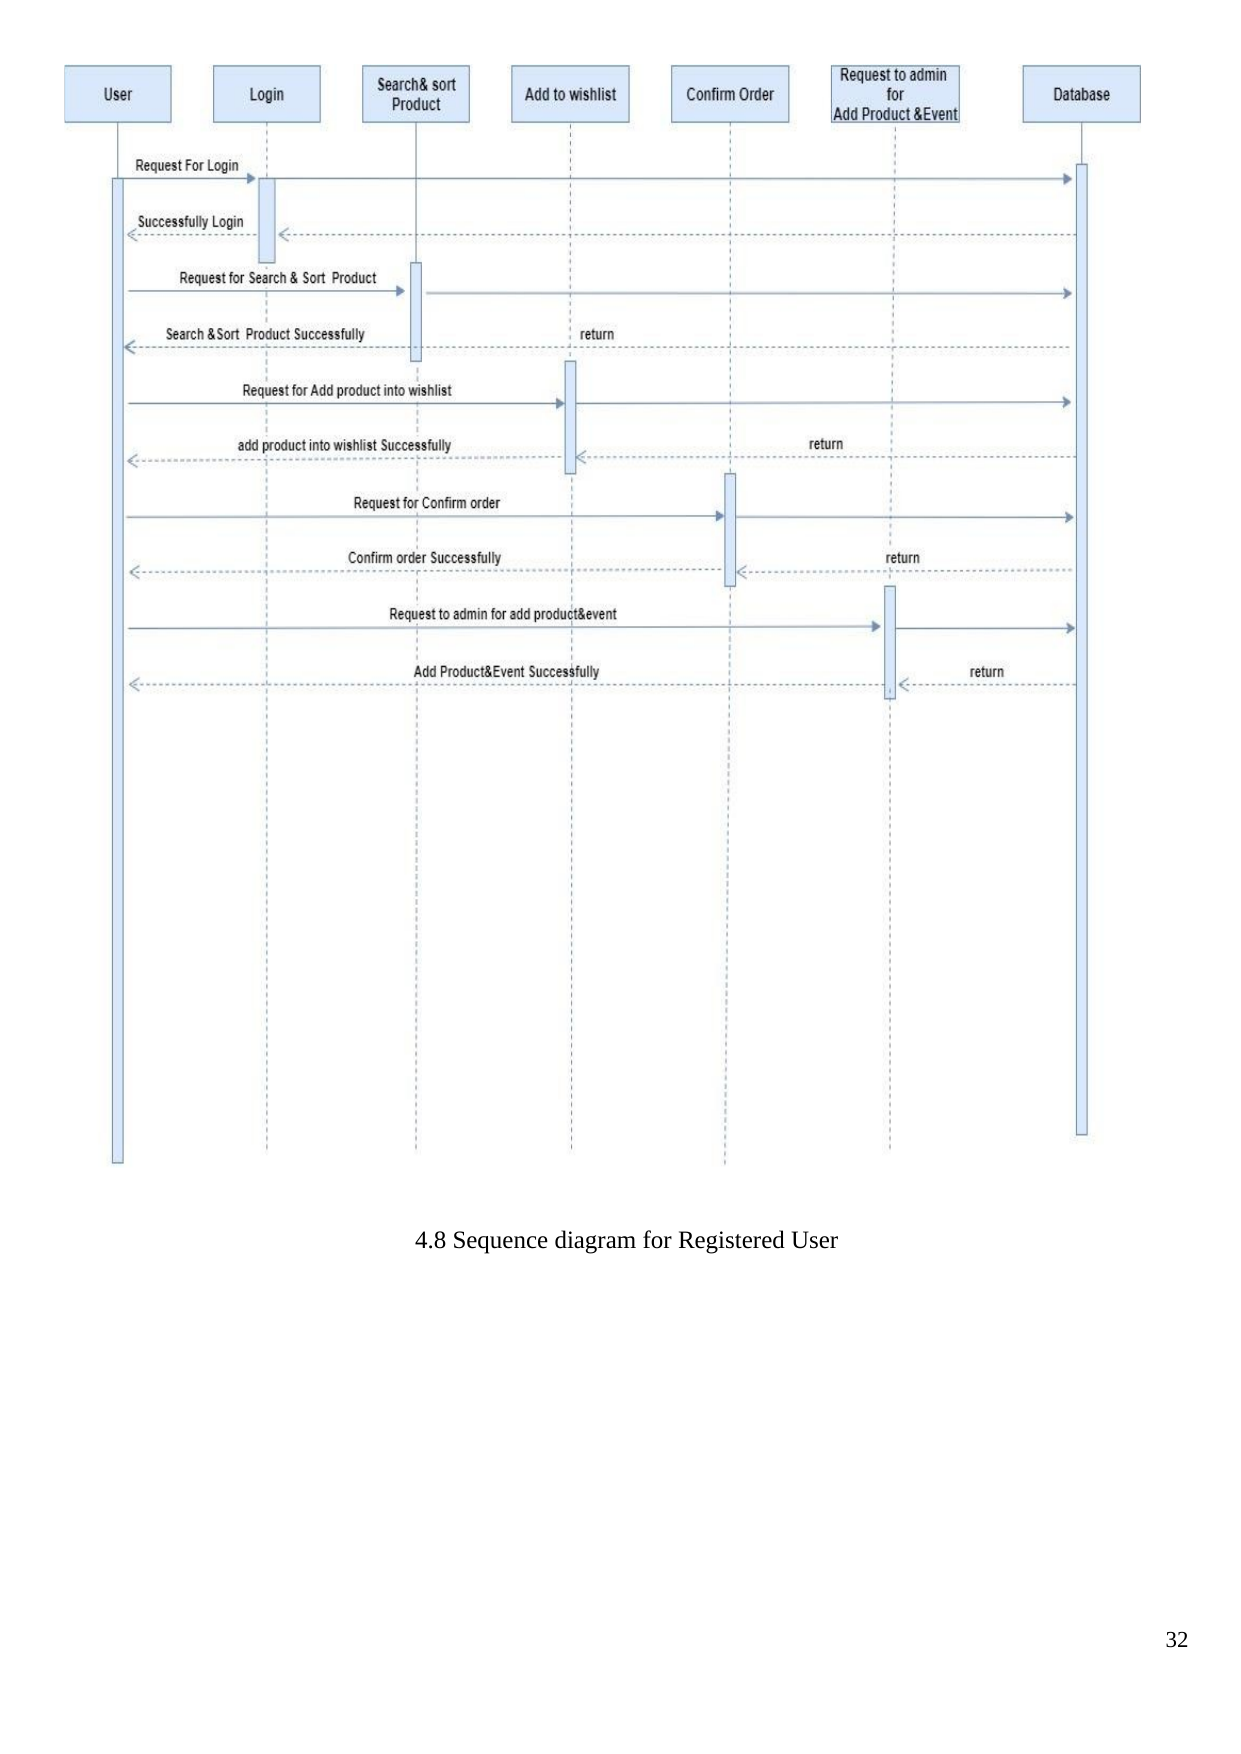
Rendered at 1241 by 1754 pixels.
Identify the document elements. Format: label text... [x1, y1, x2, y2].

text 4.8 Sequence diagram for Registered User [64, 1225, 1188, 1254]
picture [64, 64, 1142, 1168]
